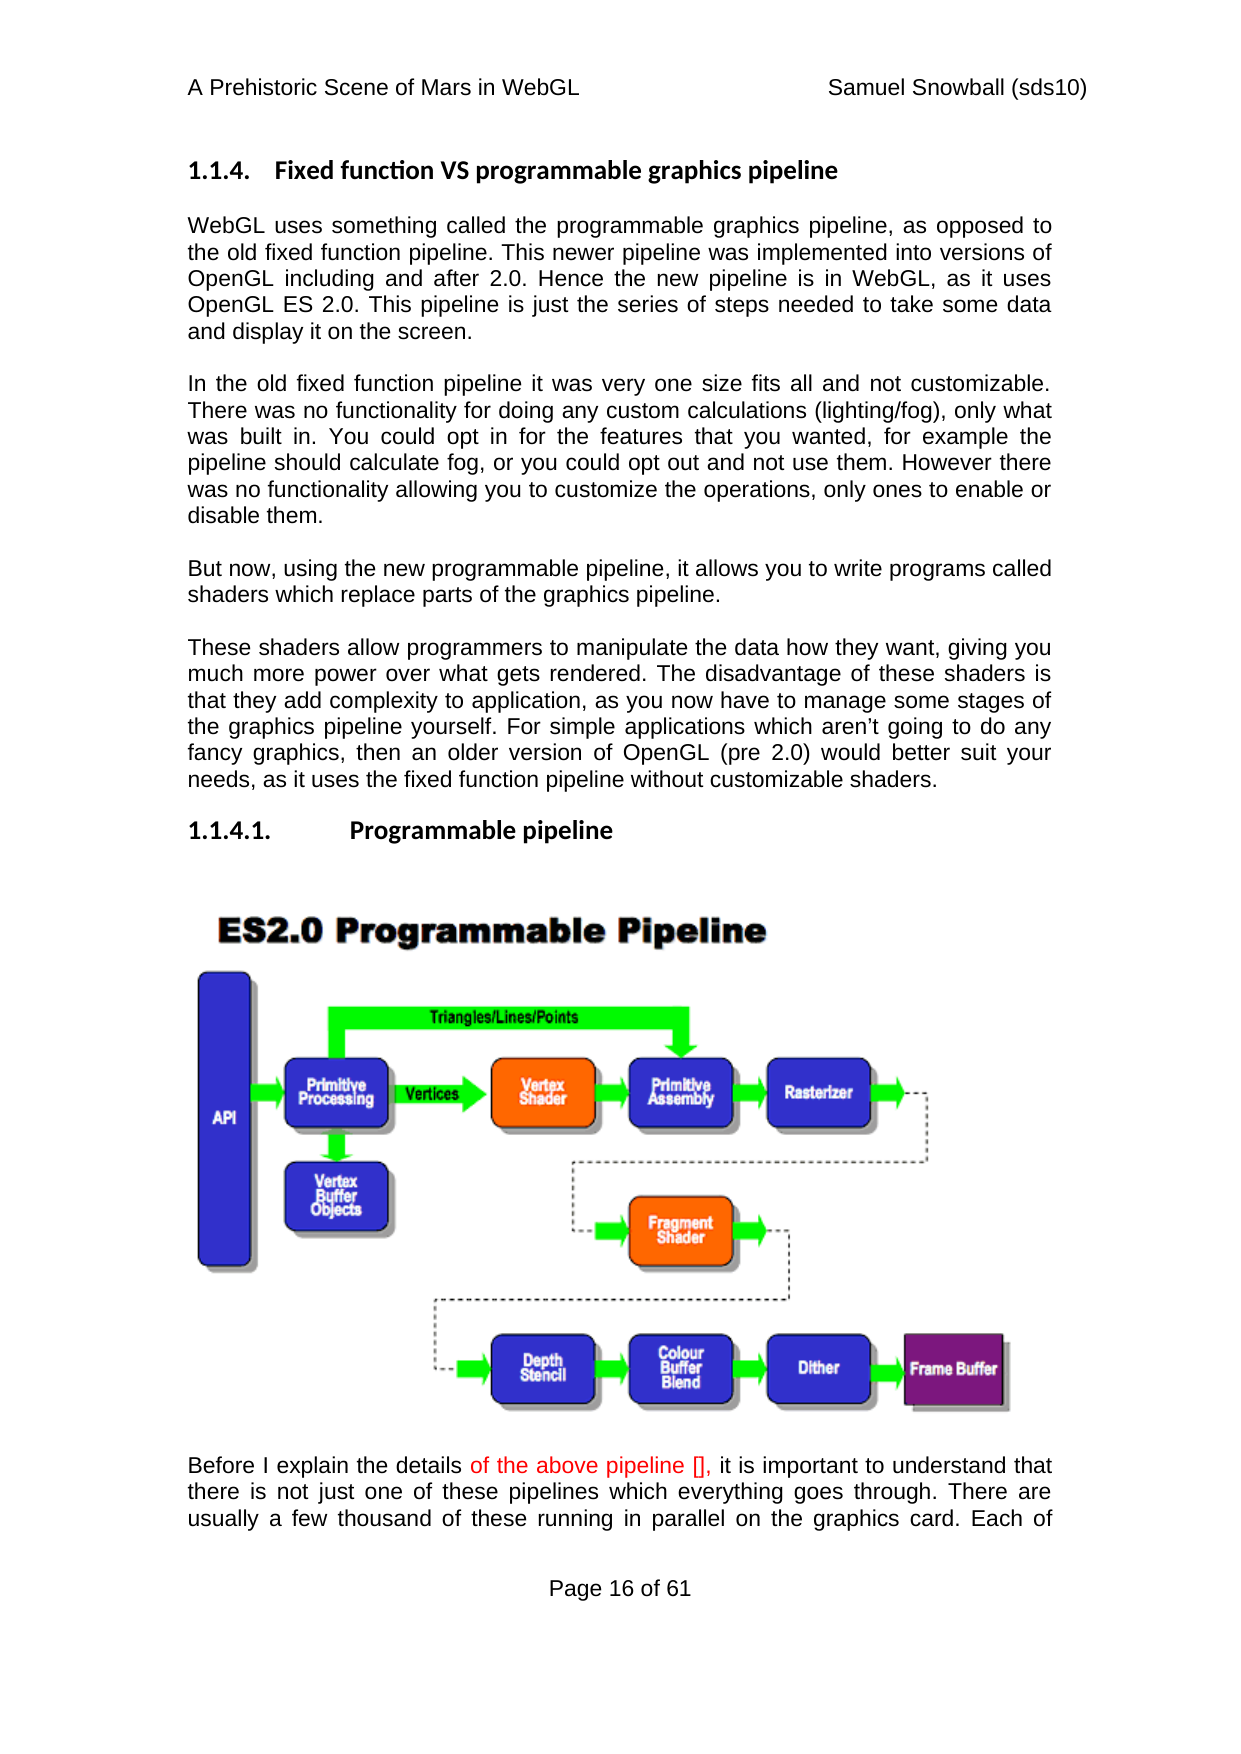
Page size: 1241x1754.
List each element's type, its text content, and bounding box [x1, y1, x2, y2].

subtitle 1.1.4.1. Programmable pipeline [187, 813, 1053, 846]
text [187, 872, 1053, 1531]
picture [174, 888, 1033, 1438]
text In the old fixed function pipeline it was very one size fits all and not customizable. There was no functionality for doing any custom calculations (lighting/fog), only what was built in. You could opt in for the features that you wanted, for example the pipeline should calculate fog, or you could opt out and not use them. However there was no functionality allowing you to customize the operations, only ones to enable or disable them. [187, 370, 1053, 528]
subtitle 1.1.4. Fixed function VS programmable graphics pipeline [187, 153, 1053, 186]
text But now, using the new programmable pipeline, it allows you to write programs called shaders which replace parts of the graphics pipeline. [187, 555, 1053, 607]
text These shaders allow programmers to manipulate the data how they want, giving you much more power over what gets rendered. The disadvantage of these shaders is that they add complexity to application, as you now have to manage some stages of the graphics pipeline yourself. For simple applications which aren’t going to do any fancy graphics, then an older version of OpenGL (pre 2.0) would better suit your needs, as it uses the fixed function pipeline without customizable shaders. [187, 634, 1053, 792]
text WebGL uses something called the programmable graphics pipeline, as opposed to the old fixed function pipeline. This newer pipeline was implemented into versions of OpenGL including and after 2.0. Hence the new pipeline is in WebGL, as it uses OpenGL ES 2.0. This pipeline is just the series of steps needed to take some data and display it on the screen. [187, 212, 1053, 344]
